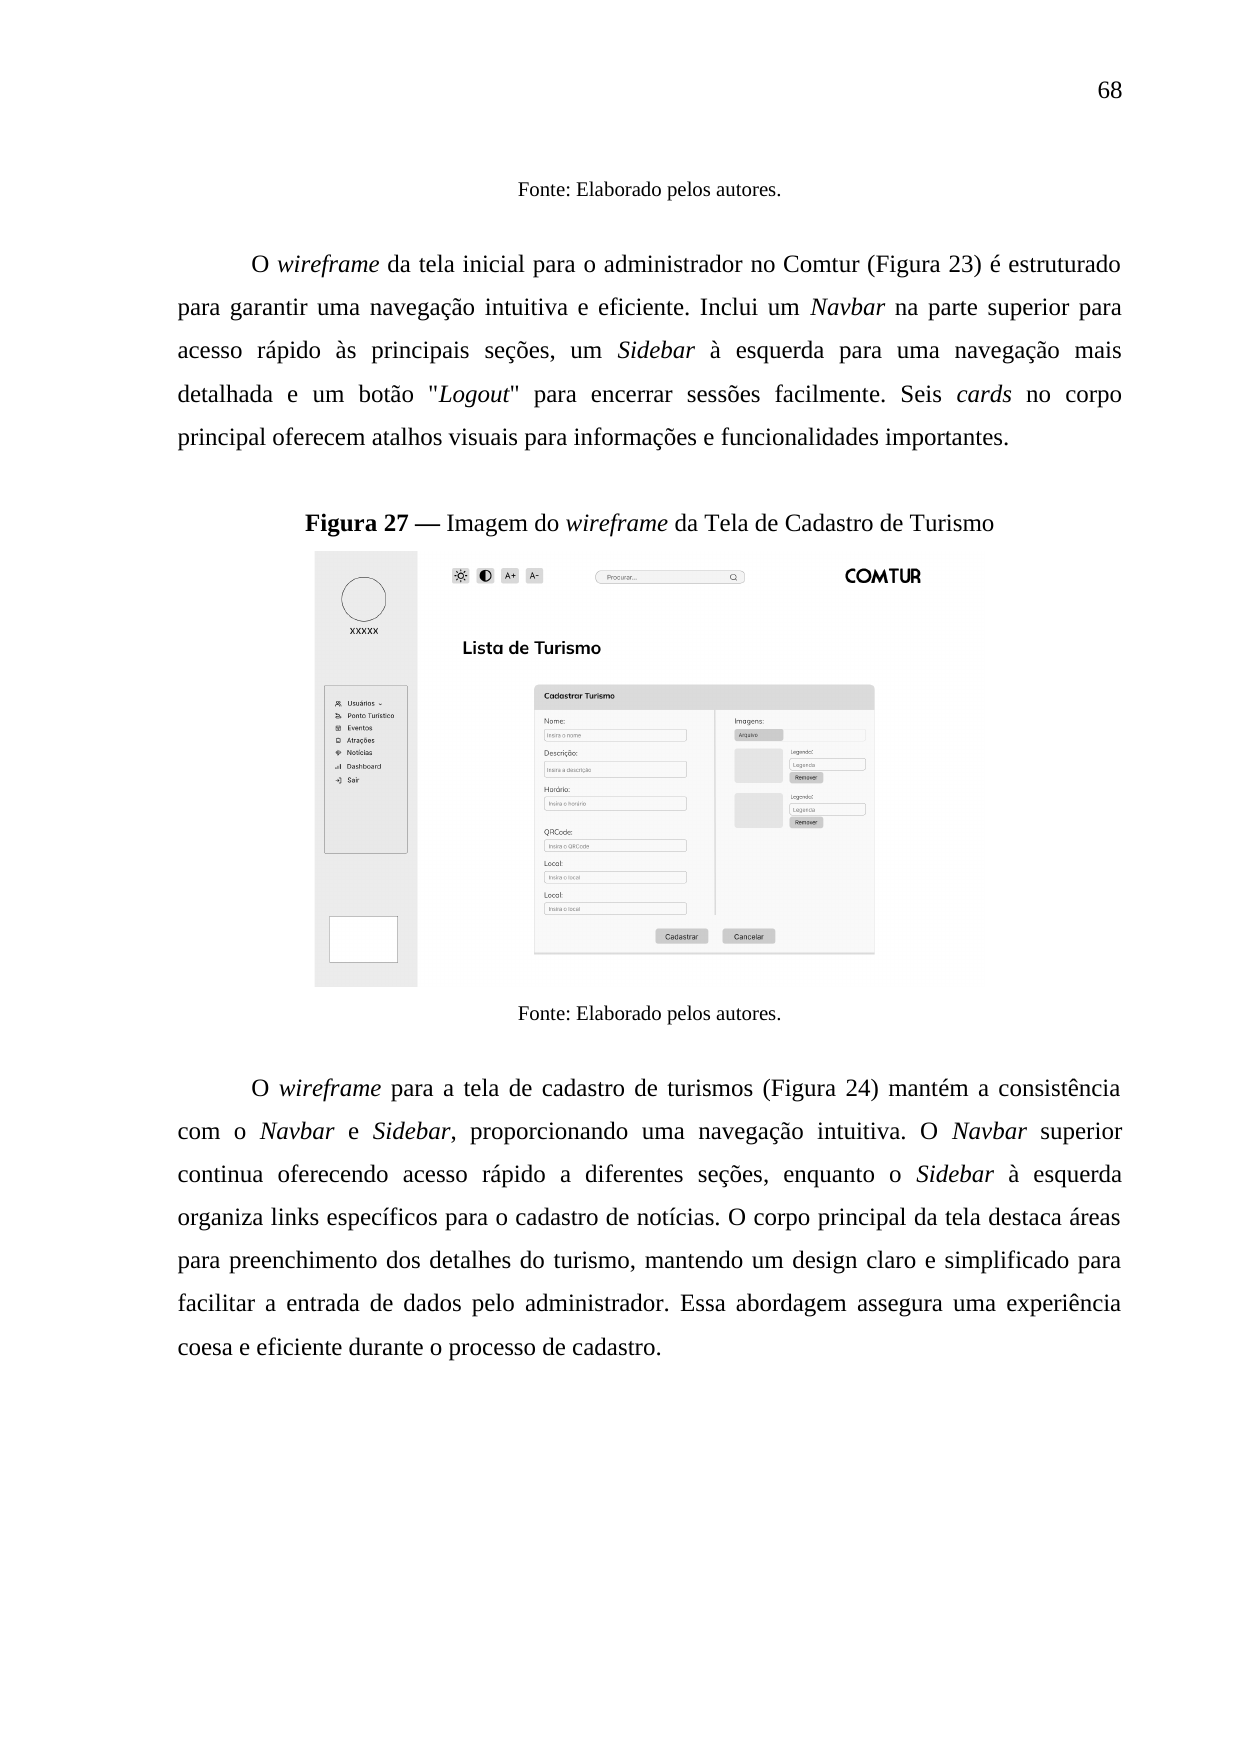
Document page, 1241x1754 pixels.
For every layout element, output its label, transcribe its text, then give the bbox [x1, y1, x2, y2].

text O wireframe para a tela de cadastro de turismos (Figura 24) mantém a consistência com o Navbar e Sidebar, proporcionando uma navegação intuitiva. O Navbar superior continua oferecendo acesso rápido a diferentes seções, enquanto o Sidebar à esquerda organiza links específicos para o cadastro de notícias. O corpo principal da tela destaca áreas para preenchimento dos detalhes do turismo, mantendo um design claro e simplificado para facilitar a entrada de dados pelo administrador. Essa abordagem assegura uma experiência coesa e eficiente durante o processo de cadastro. [177, 1073, 1122, 1360]
text O wireframe da tela inicial para o administrador no Comtur (Figura 23) é estruturado para garantir uma navegação intuitiva e eficiente. Inclui um Navbar na parte superior para acesso rápido às principais seções, um Sidebar à esquerda para uma navegação mais detalhada e um botão "Logout" para encerrar sessões facilmente. Seis cards no corpo principal oferecem atalhos visuais para informações e funcionalidades importantes. [177, 249, 1122, 451]
text Fonte: Elaborado pelos autores. [177, 1001, 1122, 1025]
picture [314, 551, 985, 987]
text Fonte: Elaborado pelos autores. [177, 177, 1122, 201]
text Figura 27 — Imagem do wireframe da Tela de Cadastro de Turismo [177, 508, 1122, 537]
